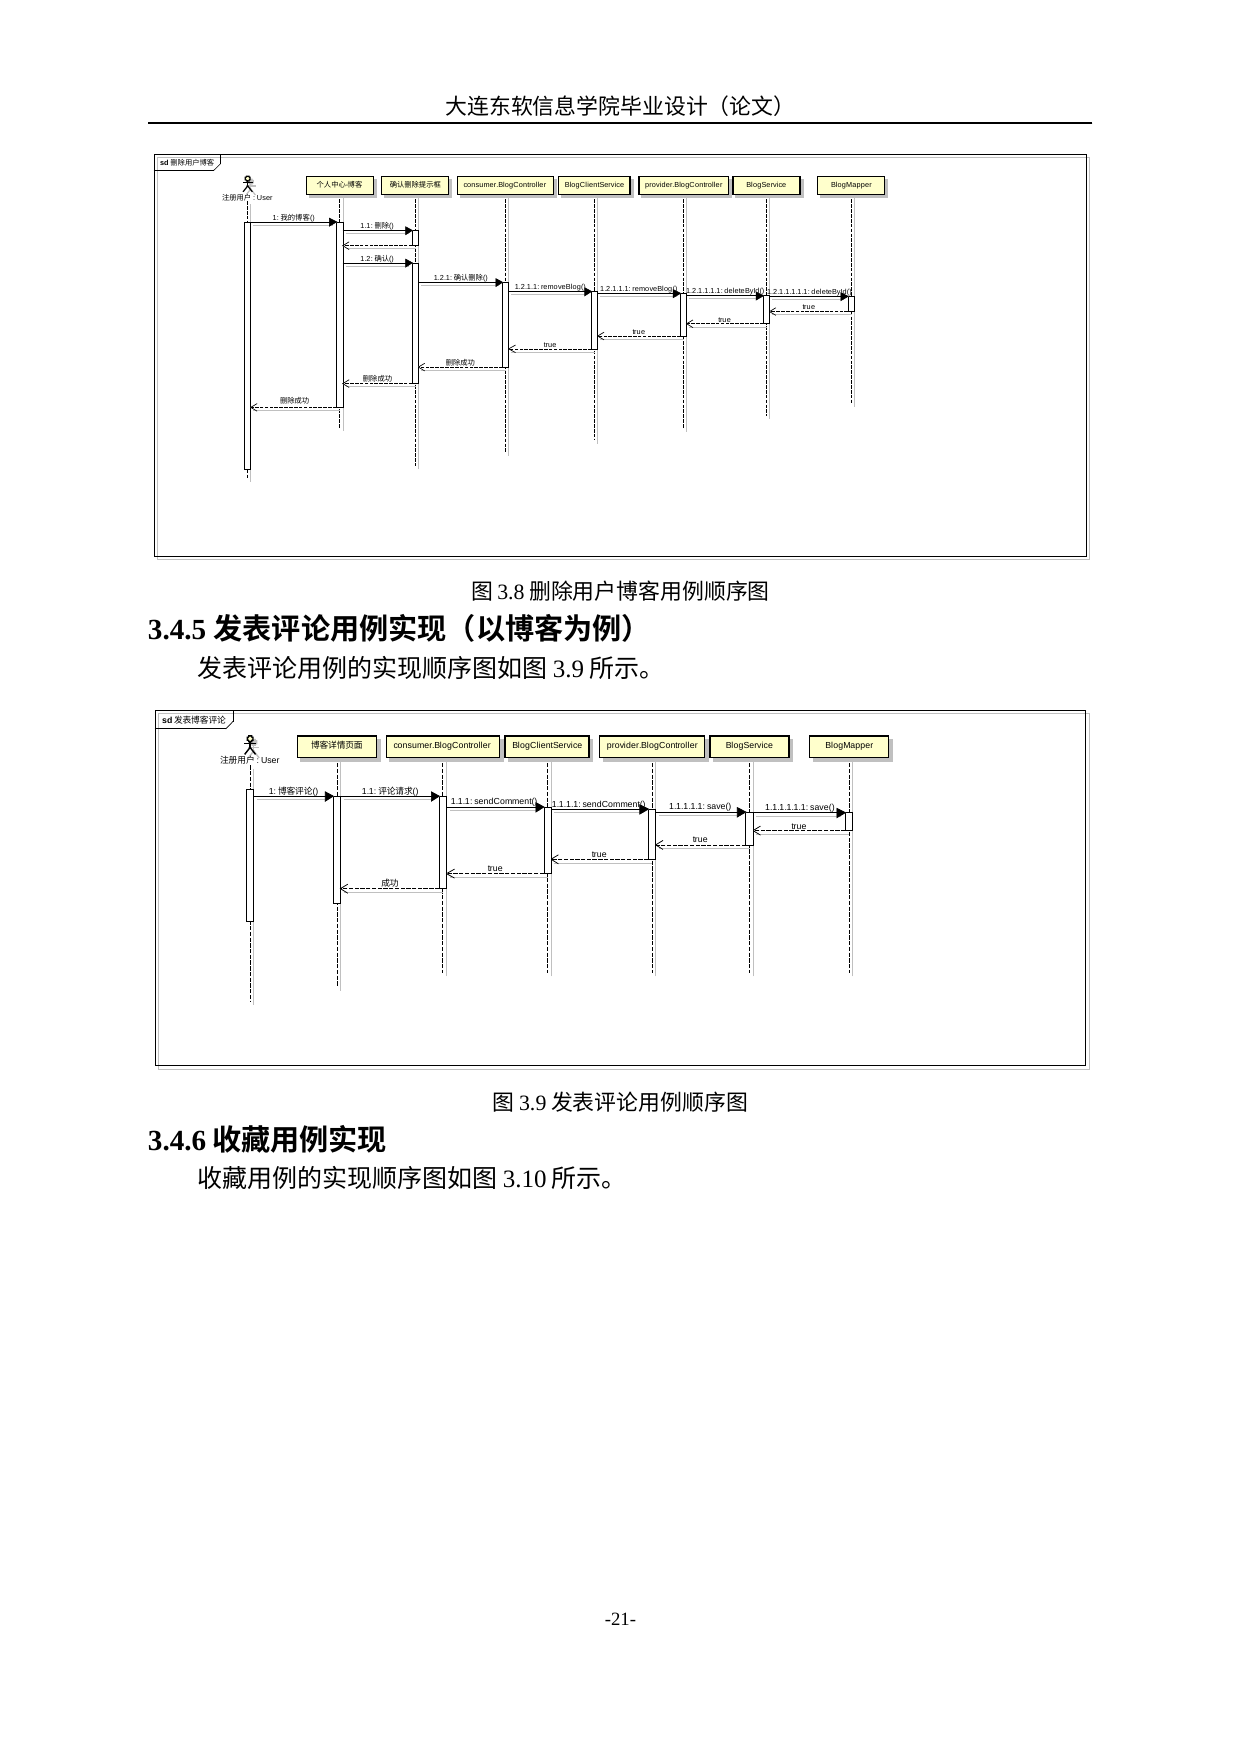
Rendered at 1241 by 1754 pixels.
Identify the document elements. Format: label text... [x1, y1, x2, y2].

text 图3.9发表评论用例顺序图 [148, 1085, 1092, 1117]
text 发表评论用例的实现顺序图如图3.9所示。 [148, 648, 1092, 684]
subtitle 3.4.6收藏用例实现 [148, 1117, 1092, 1159]
text 图3.8删除用户博客用例顺序图 [148, 574, 1092, 606]
text 收藏用例的实现顺序图如图3.10所示。 [148, 1159, 1092, 1195]
subtitle 3.4.5 发表评论用例实现（以博客为例） [148, 606, 1092, 648]
